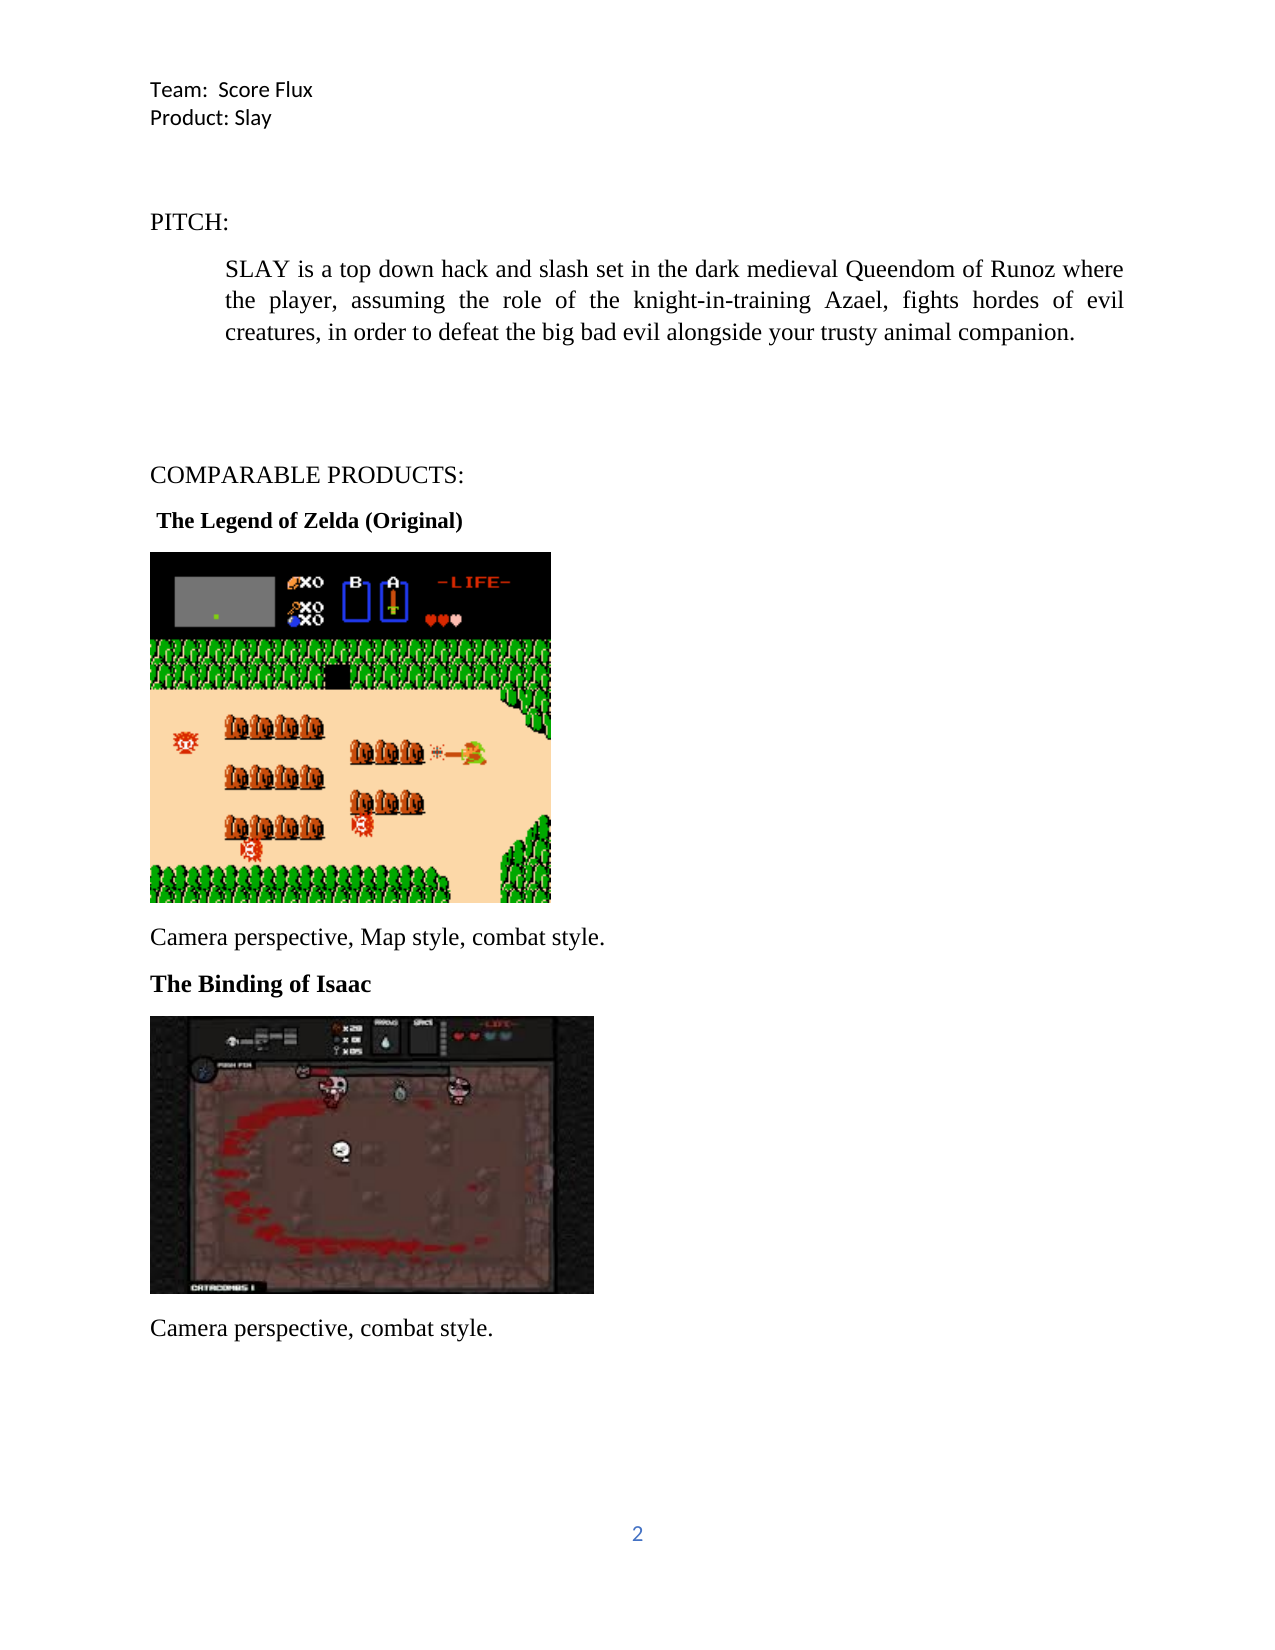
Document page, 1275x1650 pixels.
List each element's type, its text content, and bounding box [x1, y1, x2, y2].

text Camera perspective, Map style, combat style. [150, 922, 1125, 950]
text The Binding of Isaac [150, 969, 1125, 998]
text SLAY is a top down hack and slash set in the dark medieval Queendom of Runoz where the player, assuming the role of the knight-in-training Azael, fights hordes of evil creatures, in order to defeat the big bad evil alongside your trusty animal companion. [225, 254, 1125, 345]
text PITCH: [150, 207, 1125, 236]
text The Legend of Zelda (Original) [150, 507, 1125, 534]
picture [150, 1016, 594, 1294]
text Camera perspective, combat style. [150, 1313, 1125, 1341]
picture [150, 552, 551, 903]
text COMPARABLE PRODUCTS: [150, 460, 1125, 488]
